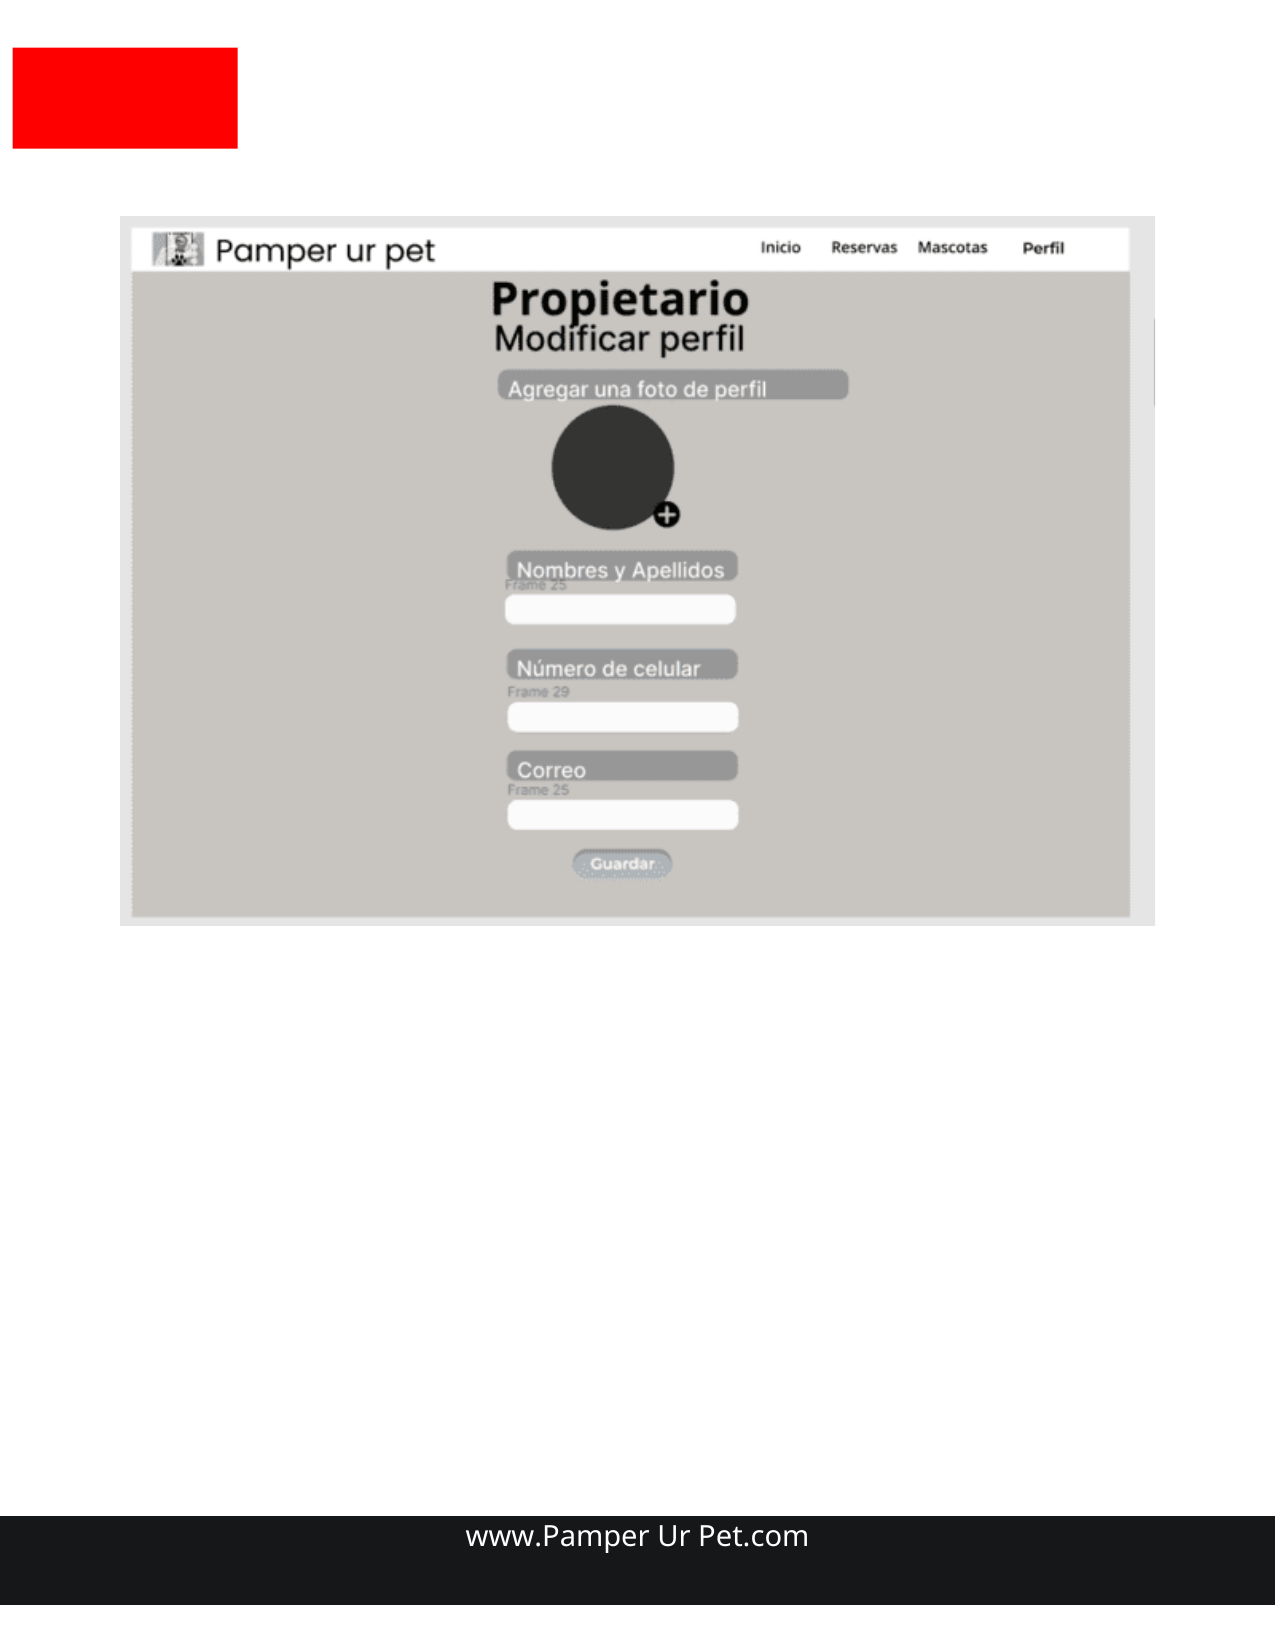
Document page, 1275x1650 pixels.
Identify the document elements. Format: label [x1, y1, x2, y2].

picture [120, 216, 1155, 926]
